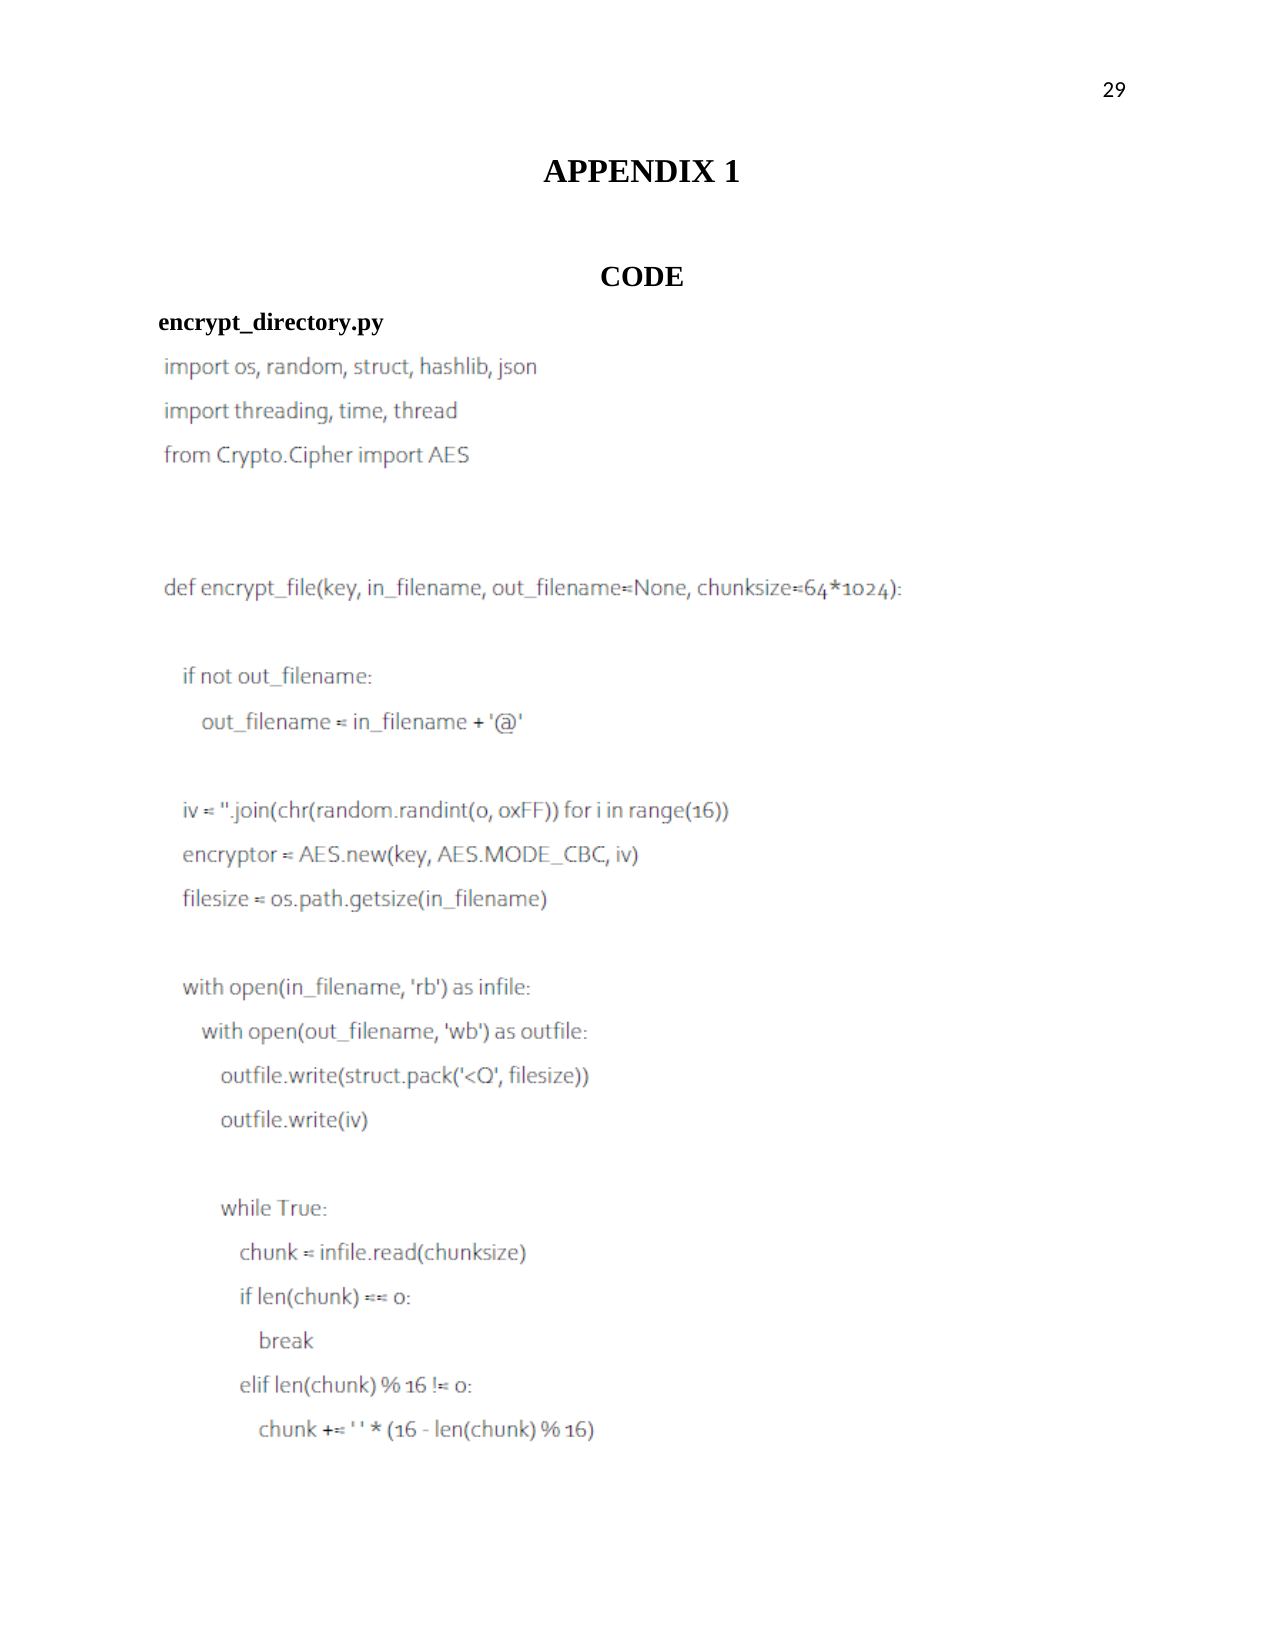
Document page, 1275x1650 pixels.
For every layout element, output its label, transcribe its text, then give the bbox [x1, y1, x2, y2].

picture [158, 350, 930, 1457]
text APPENDIX 1 [158, 151, 1126, 190]
text CODE [158, 259, 1126, 292]
text encrypt_directory.py [158, 307, 1126, 336]
